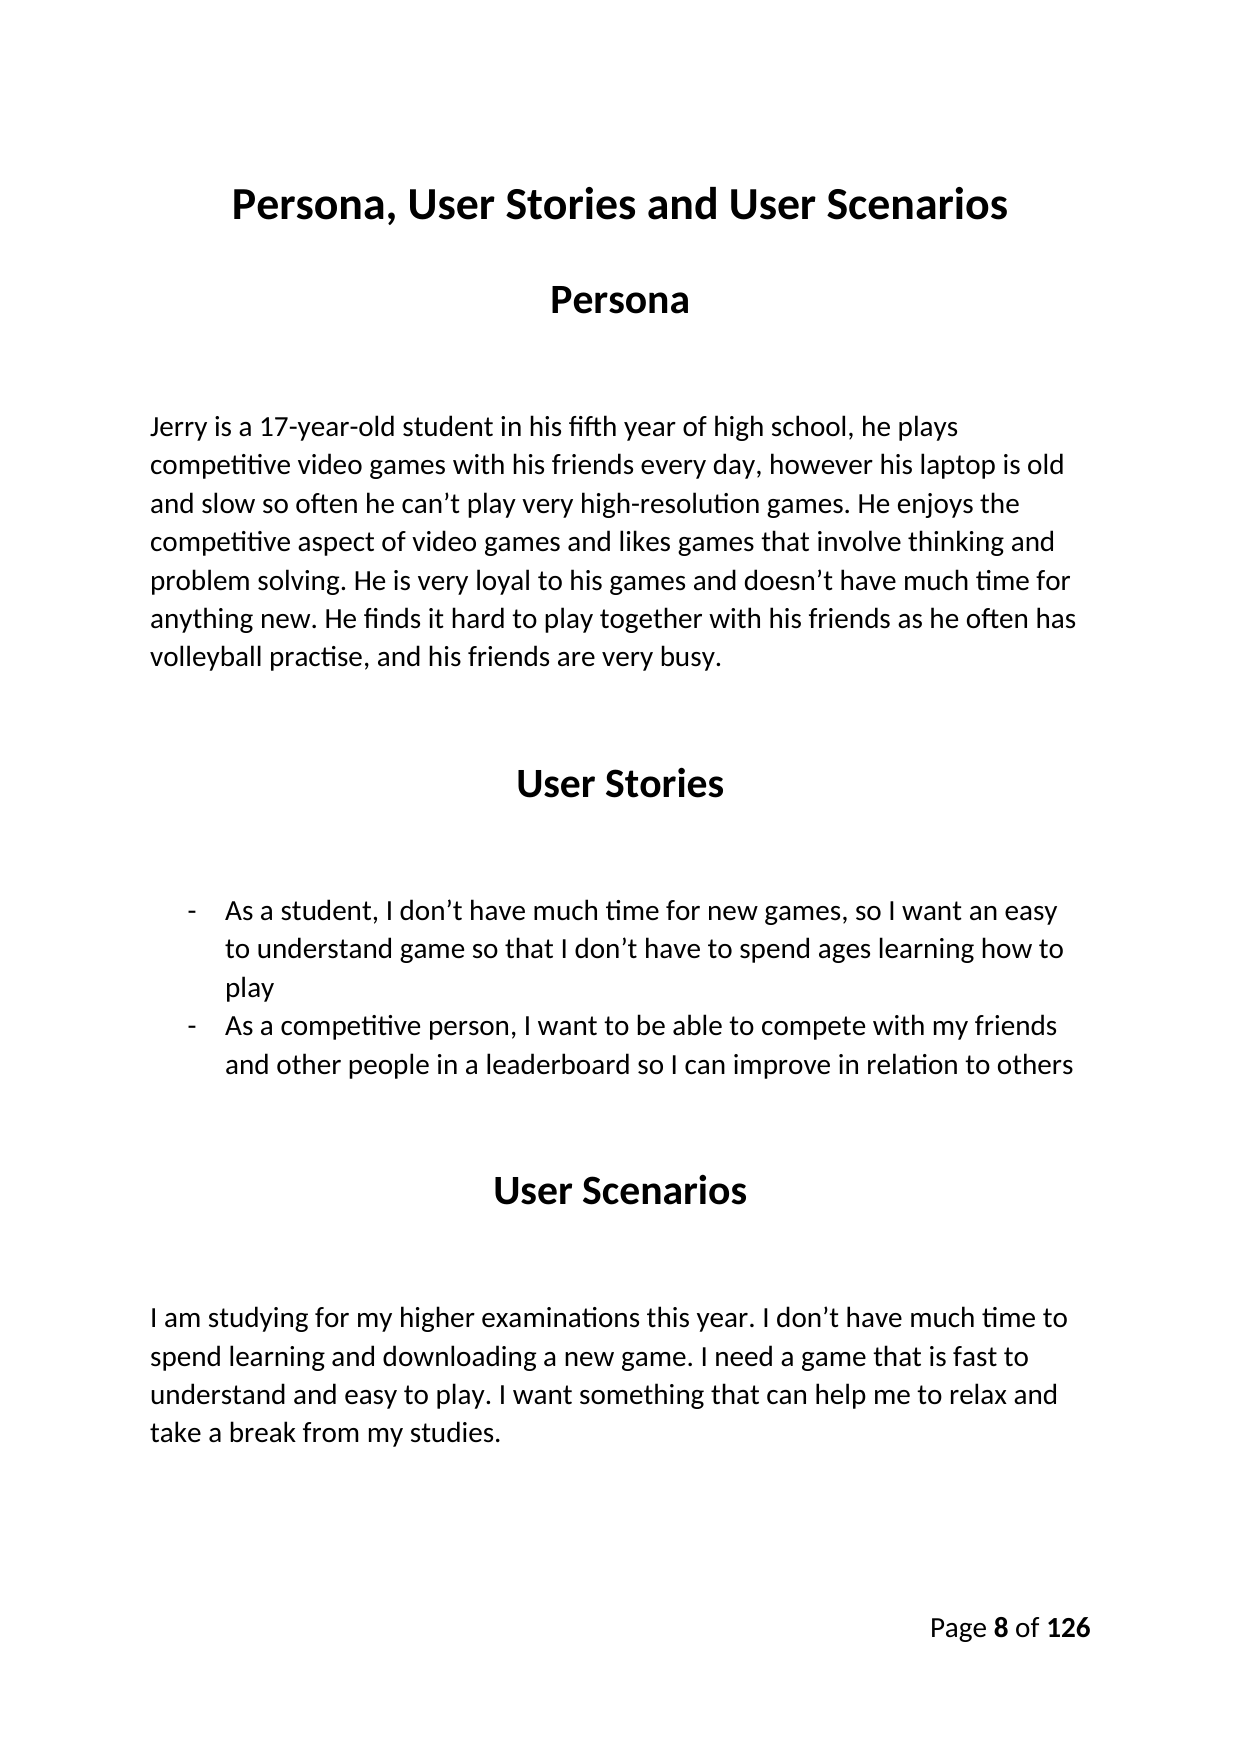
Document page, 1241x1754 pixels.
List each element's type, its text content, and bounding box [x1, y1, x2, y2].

subtitle Persona [150, 273, 1090, 324]
subtitle Persona, User Stories and User Scenarios [150, 175, 1090, 231]
list As a student, I don’t have much time for new games, so I want an easy to understand game so that I don’t have to spend ages learning how to play [187, 892, 1090, 1004]
list As a competitive person, I want to be able to compete with my friends and other people in a leaderboard so I can improve in relation to others [187, 1007, 1090, 1081]
subtitle User Stories [150, 757, 1090, 808]
text Jerry is a 17-year-old student in his fifth year of high school, he plays competitive video games with his friends every day, however his laptop is old and slow so often he can’t play very high-resolution games. He enjoys the competitive aspect of video games and likes games that involve thinking and problem solving. He is very loyal to his games and doesn’t have much time for anything new. He finds it hard to play together with his friends as he often has volleyball practise, and his friends are very busy. [150, 408, 1090, 674]
text I am studying for my higher examinations this year. I don’t have much time to spend learning and downloading a new game. I need a game that is fast to understand and easy to play. I want something that can help me to relax and take a break from my studies. [150, 1299, 1090, 1450]
subtitle User Scenarios [150, 1164, 1090, 1215]
